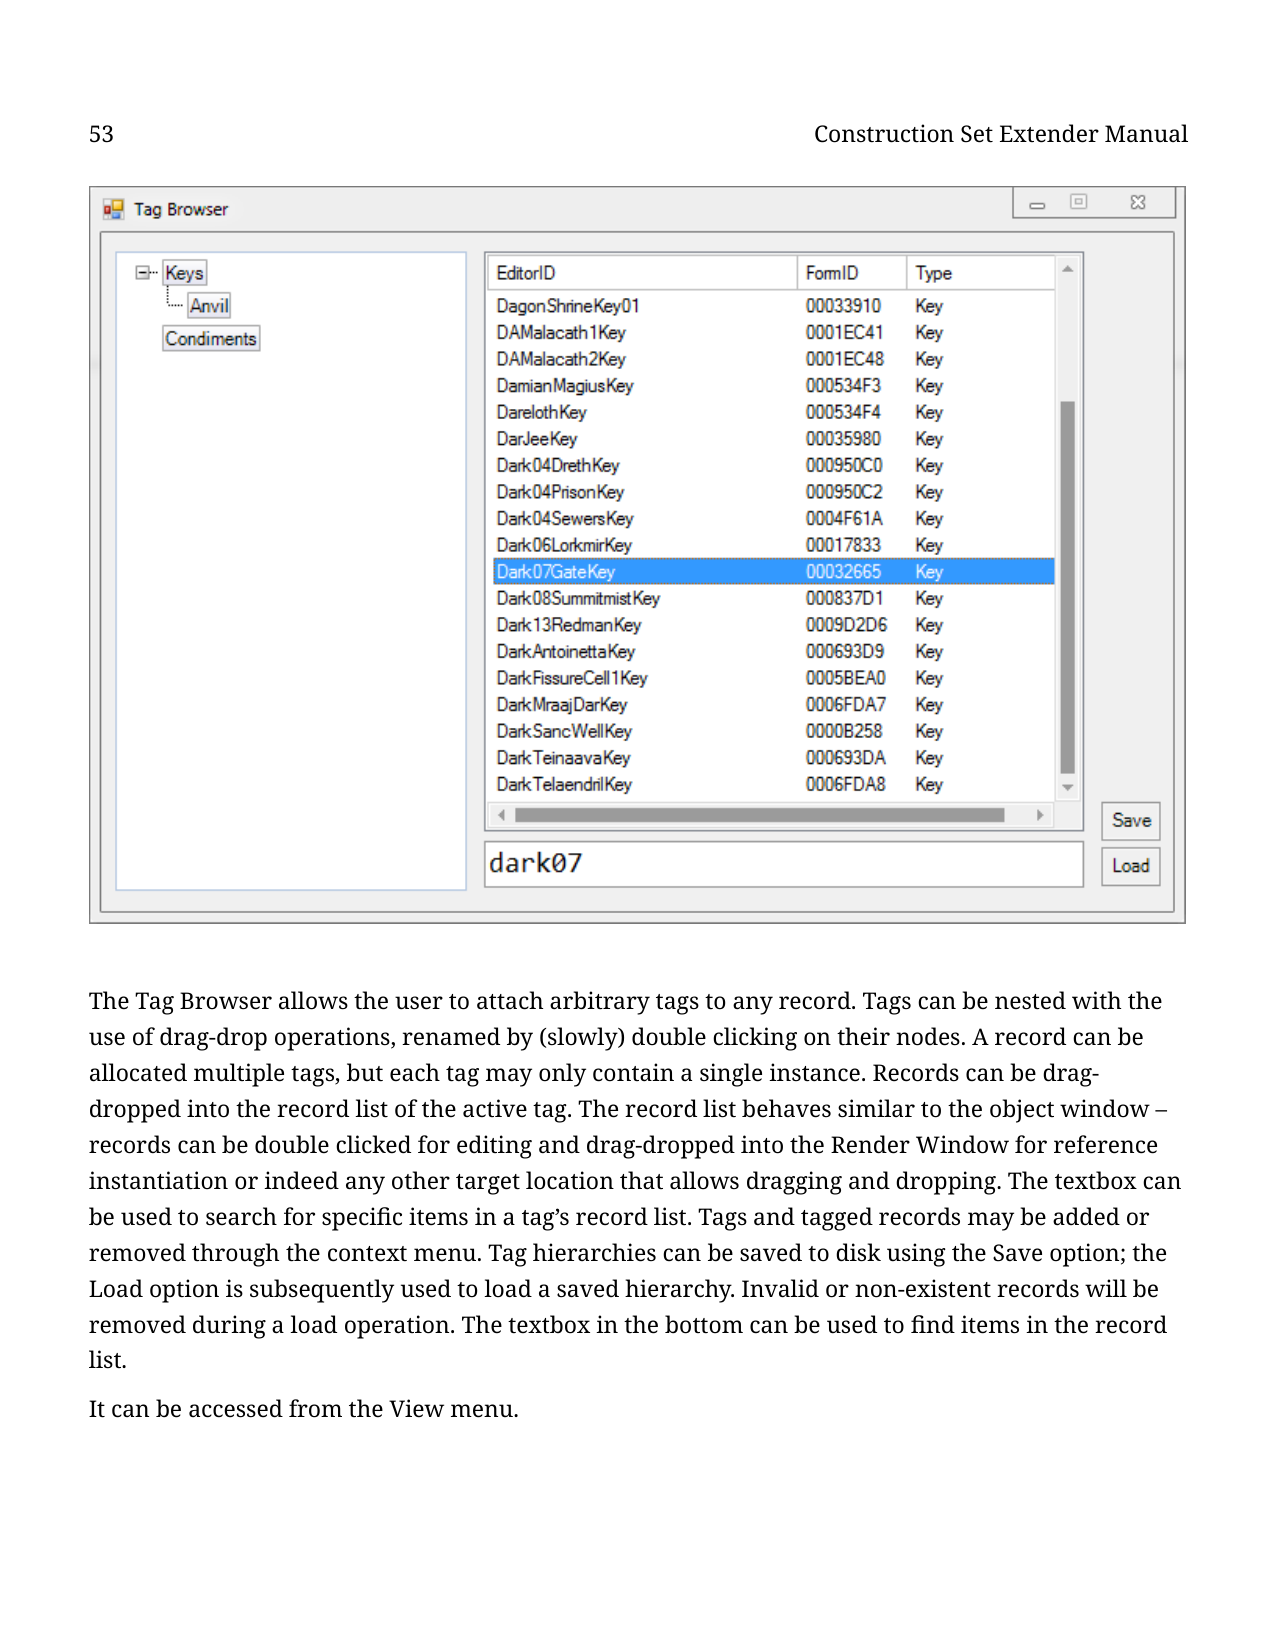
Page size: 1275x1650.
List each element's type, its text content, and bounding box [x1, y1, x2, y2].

picture [89, 186, 1186, 924]
text The Tag Browser allows the user to attach arbitrary tags to any record. Tags can be nested with the use of drag-drop operations, renamed by (slowly) double clicking on their nodes. A record can be allocated multiple tags, but each tag may only contain a single instance. Records can be drag-dropped into the record list of the active tag. The record list behaves similar to the object window – records can be double clicked for editing and drag-dropped into the Render Window for reference instantiation or indeed any other target location that allows dragging and dropping. The textbox can be used to search for specific items in a tag’s record list. Tags and tagged records may be added or removed through the context menu. Tag hierarchies can be saved to disk using the Save option; the Load option is subsequently used to load a saved hierarchy. Invalid or non-existent records will be removed during a load operation. The textbox in the bottom can be used to find items in the record list. [88, 985, 1186, 1376]
text It can be accessed from the View menu. [88, 1393, 1186, 1424]
